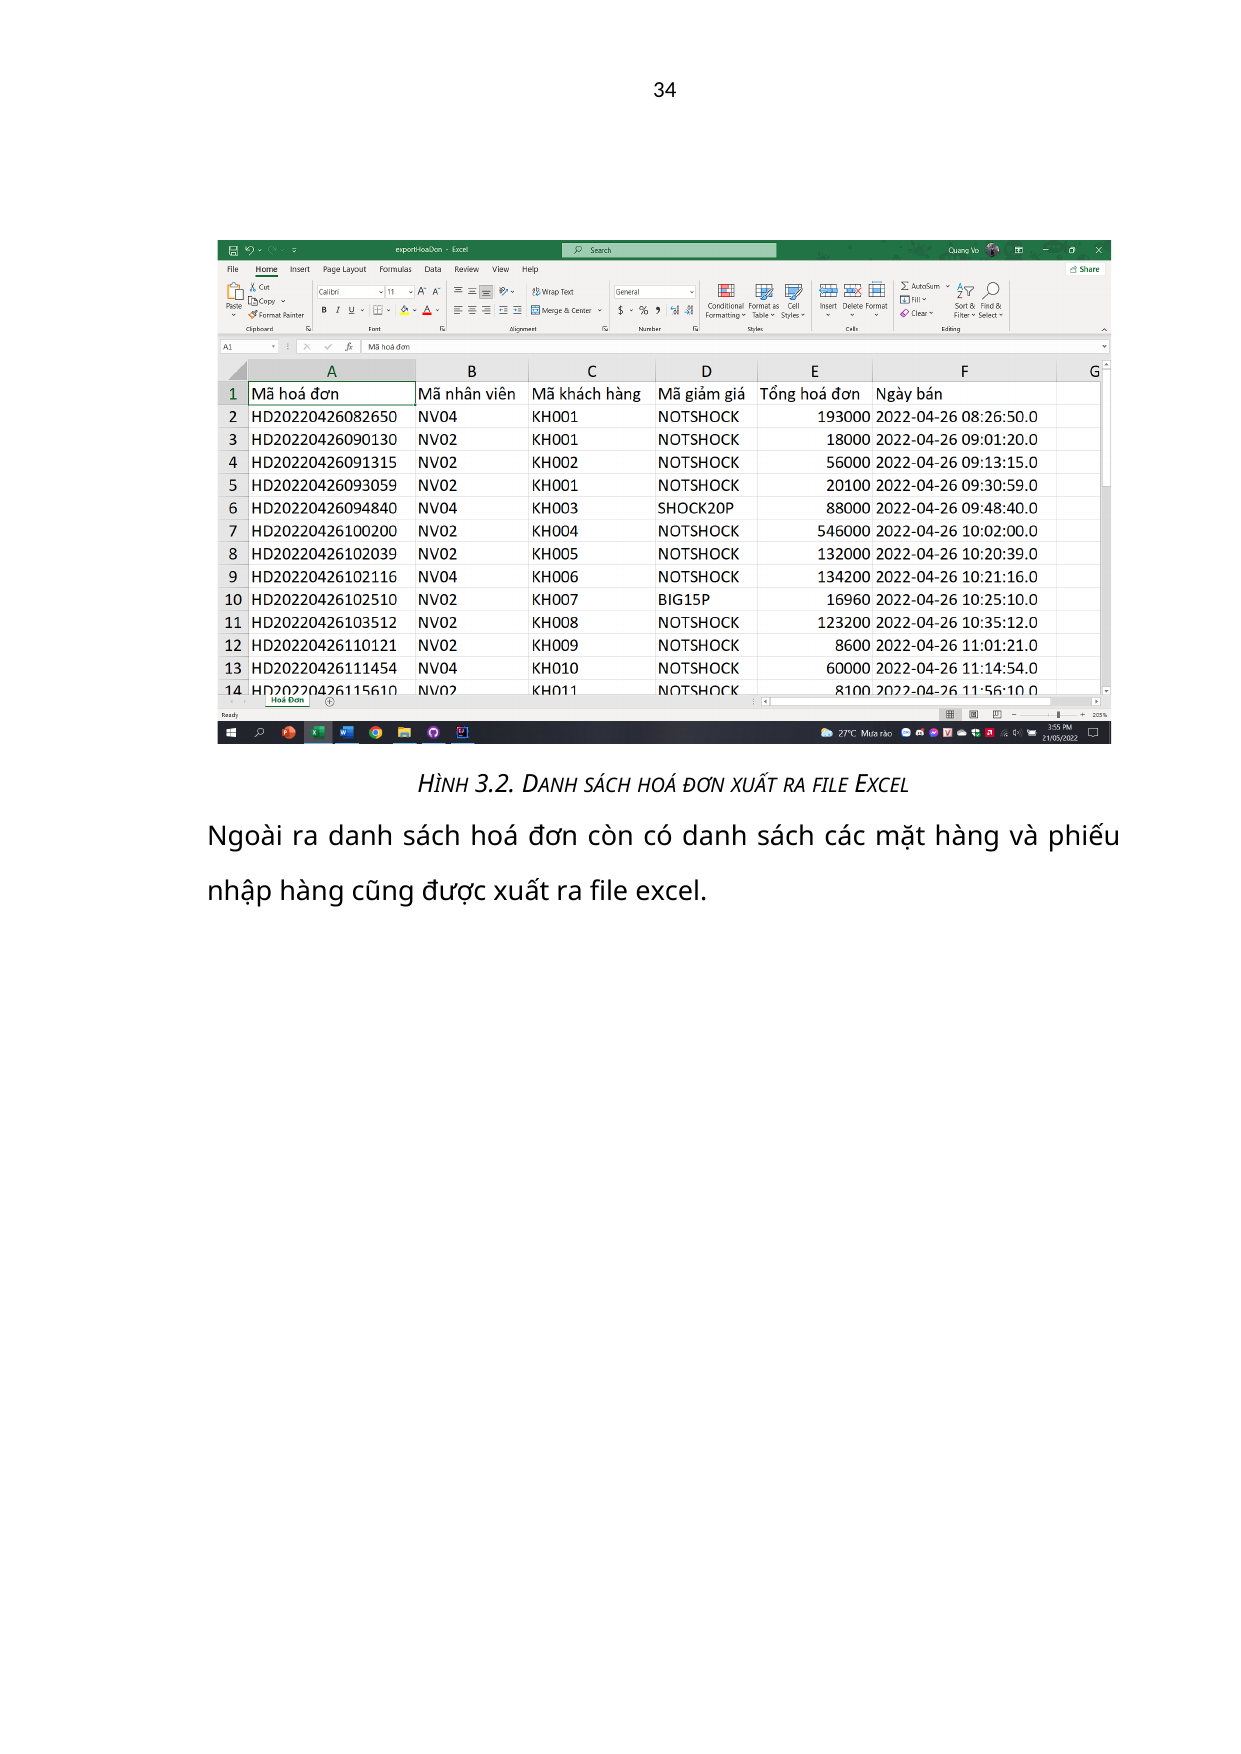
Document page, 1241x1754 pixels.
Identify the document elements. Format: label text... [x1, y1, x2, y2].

picture [217, 240, 1112, 744]
text Ngoài ra danh sách hoá đơn còn có danh sách các mặt hàng và phiếu nhập hàng cũng được xuất ra file excel. [207, 816, 1122, 908]
text Hình 3.2. Danh sách hoá đơn xuất ra file Excel [207, 766, 1122, 800]
